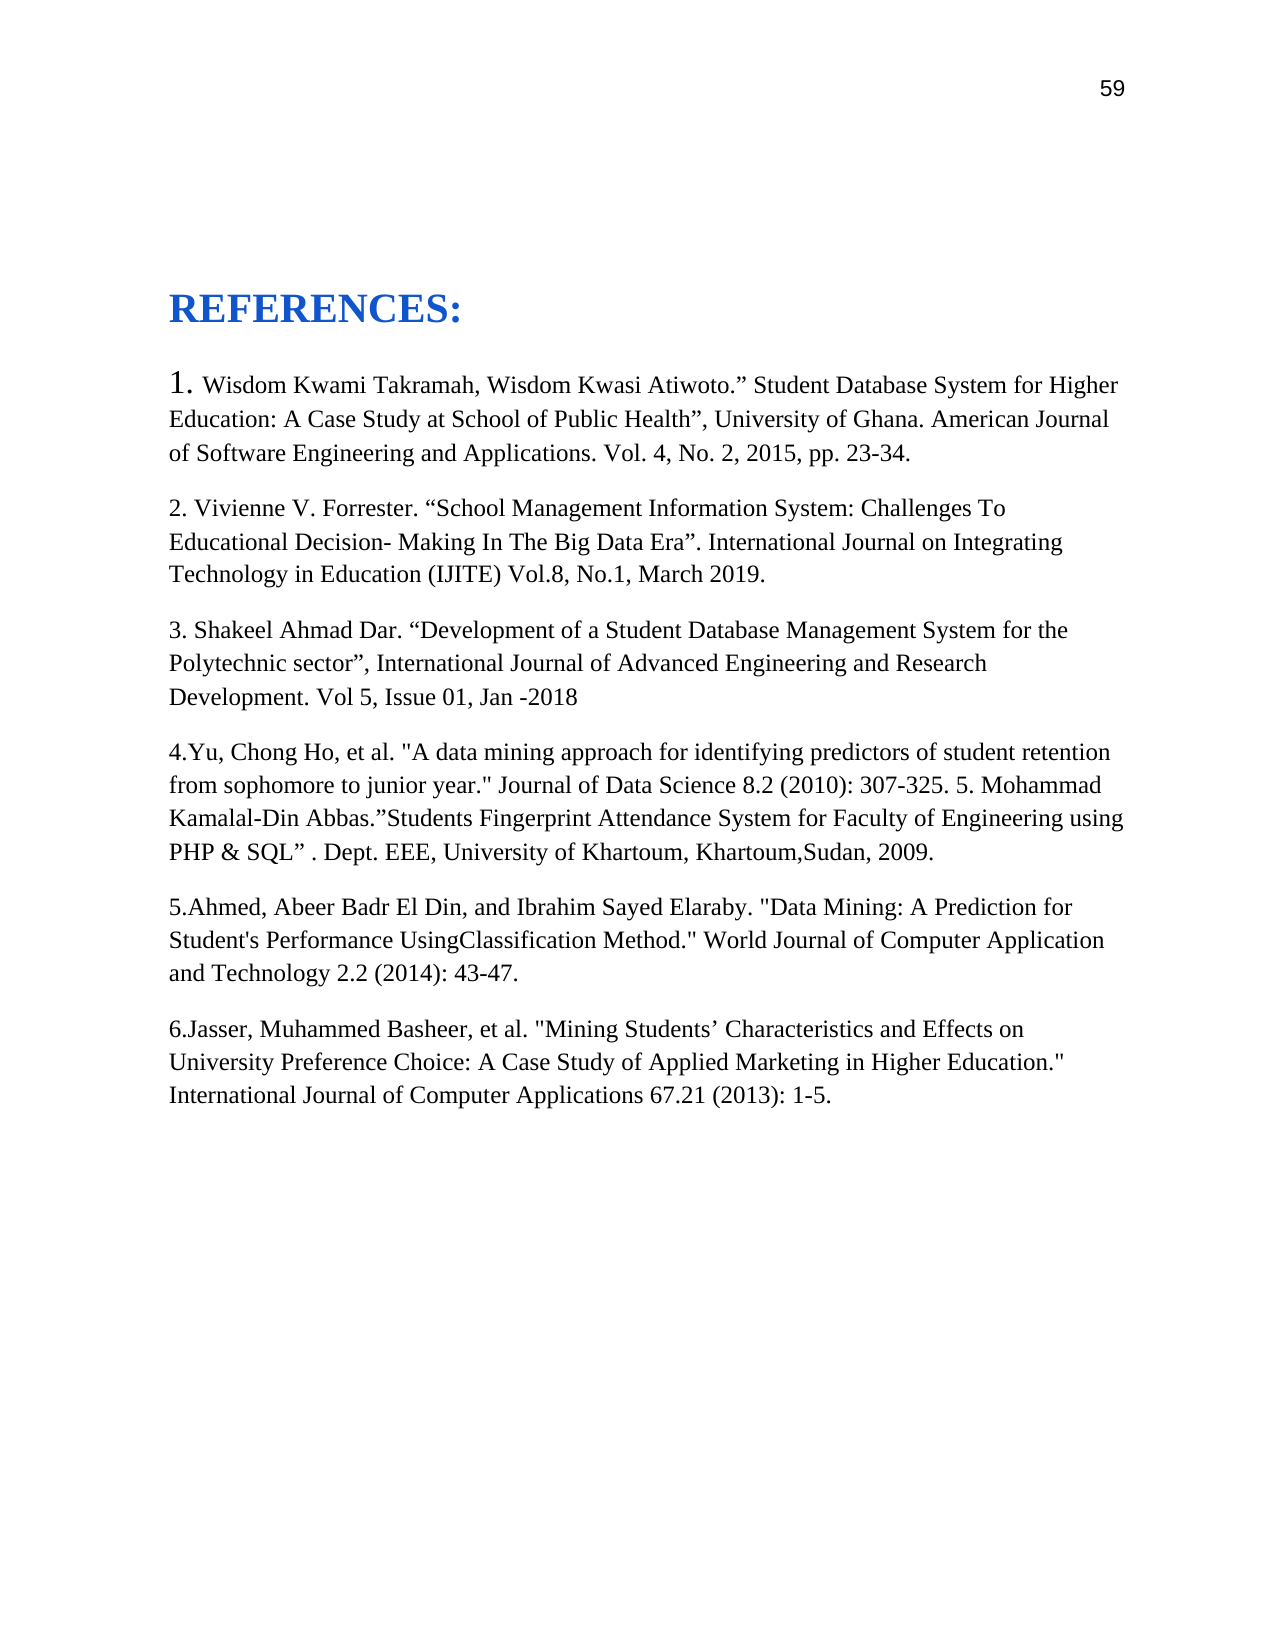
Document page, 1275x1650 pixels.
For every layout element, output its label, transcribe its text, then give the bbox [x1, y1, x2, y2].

text 4.Yu, Chong Ho, et al. "A data mining approach for identifying predictors of student retention from sophomore to junior year." Journal of Data Science 8.2 (2010): 307-325. 5. Mohammad Kamalal-Din Abbas.”Students Fingerprint Attendance System for Faculty of Engineering using PHP & SQL” . Dept. EEE, University of Khartoum, Khartoum,Sudan, 2009. [169, 737, 1125, 865]
text 1. Wisdom Kwami Takramah, Wisdom Kwasi Atiwoto.” Student Database System for Higher Education: A Case Study at School of Public Health”, University of Ghana. American Journal of Software Engineering and Applications. Vol. 4, No. 2, 2015, pp. 23-34. [169, 362, 1125, 466]
text REFERENCES: [169, 284, 1125, 332]
text 5.Ahmed, Abeer Badr El Din, and Ibrahim Sayed Elaraby. "Data Mining: A Prediction for Student's Performance UsingClassification Method." World Journal of Computer Application and Technology 2.2 (2014): 43-47. [169, 892, 1125, 987]
text 3. Shakeel Ahmad Dar. “Development of a Student Database Management System for the Polytechnic sector”, International Journal of Advanced Engineering and Research Development. Vol 5, Issue 01, Jan -2018 [169, 616, 1125, 710]
text 6.Jasser, Muhammed Basheer, et al. "Mining Students’ Characteristics and Effects on University Preference Choice: A Case Study of Applied Marketing in Higher Education." International Journal of Computer Applications 67.21 (2013): 1-5. [169, 1014, 1125, 1109]
text 2. Vivienne V. Forrester. “School Management Information System: Challenges To Educational Decision- Making In The Big Data Era”. International Journal on Integrating Technology in Education (IJITE) Vol.8, No.1, March 2019. [169, 493, 1125, 588]
